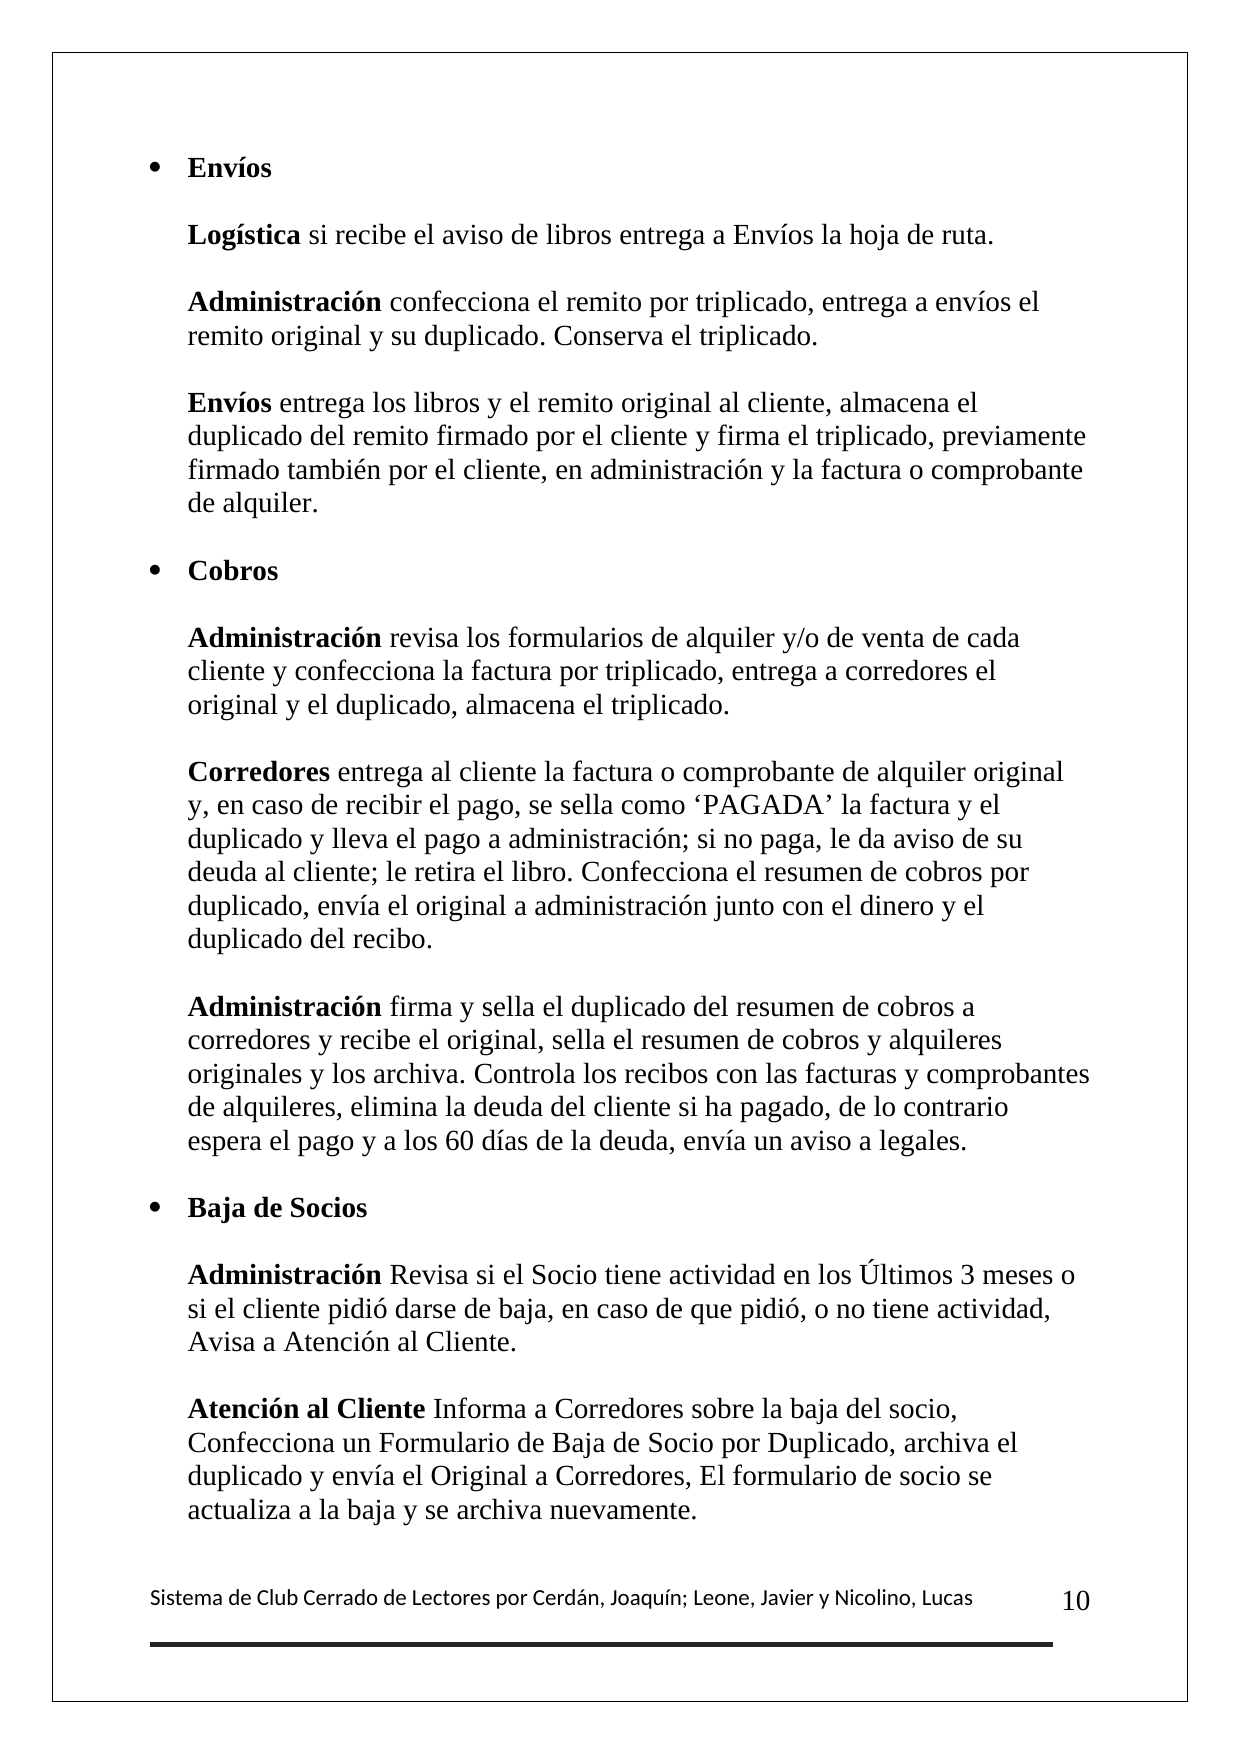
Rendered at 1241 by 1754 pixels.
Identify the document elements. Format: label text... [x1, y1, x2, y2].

text Corredores entrega al cliente la factura o comprobante de alquiler original y, en caso de recibir el pago, se sella como ‘PAGADA’ la factura y el duplicado y lleva el pago a administración; si no paga, le da aviso de su deuda al cliente; le retira el libro. Confecciona el resumen de cobros por duplicado, envía el original a administración junto con el dinero y el duplicado del recibo. [187, 754, 1090, 955]
text Atención al Cliente Informa a Corredores sobre la baja del socio, Confecciona un Formulario de Baja de Socio por Duplicado, archiva el duplicado y envía el Original a Corredores, El formulario de socio se actualiza a la baja y se archiva nuevamente. [187, 1391, 1090, 1526]
list Baja de Socios [150, 1190, 1090, 1224]
text Administración firma y sella el duplicado del resumen de cobros a corredores y recibe el original, sella el resumen de cobros y alquileres originales y los archiva. Controla los recibos con las facturas y comprobantes de alquileres, elimina la deuda del cliente si ha pagado, de lo contrario espera el pago y a los 60 días de la deuda, envía un aviso a legales. [187, 989, 1090, 1156]
text Administración revisa los formularios de alquiler y/o de venta de cada cliente y confecciona la factura por triplicado, entrega a corredores el original y el duplicado, almacena el triplicado. [187, 620, 1090, 720]
list Envíos [150, 150, 1090, 184]
text Envíos entrega los libros y el remito original al cliente, almacena el duplicado del remito firmado por el cliente y firma el triplicado, previamente firmado también por el cliente, en administración y la factura o comprobante de alquiler. [187, 385, 1090, 519]
text Logística si recibe el aviso de libros entrega a Envíos la hoja de ruta. [187, 217, 1090, 251]
list Cobros [150, 553, 1090, 586]
text Administración Revisa si el Socio tiene actividad en los Últimos 3 meses o si el cliente pidió darse de baja, en caso de que pidió, o no tiene actividad, Avisa a Atención al Cliente. [187, 1257, 1090, 1358]
text Administración confecciona el remito por triplicado, entrega a envíos el remito original y su duplicado. Conserva el triplicado. [187, 284, 1090, 351]
